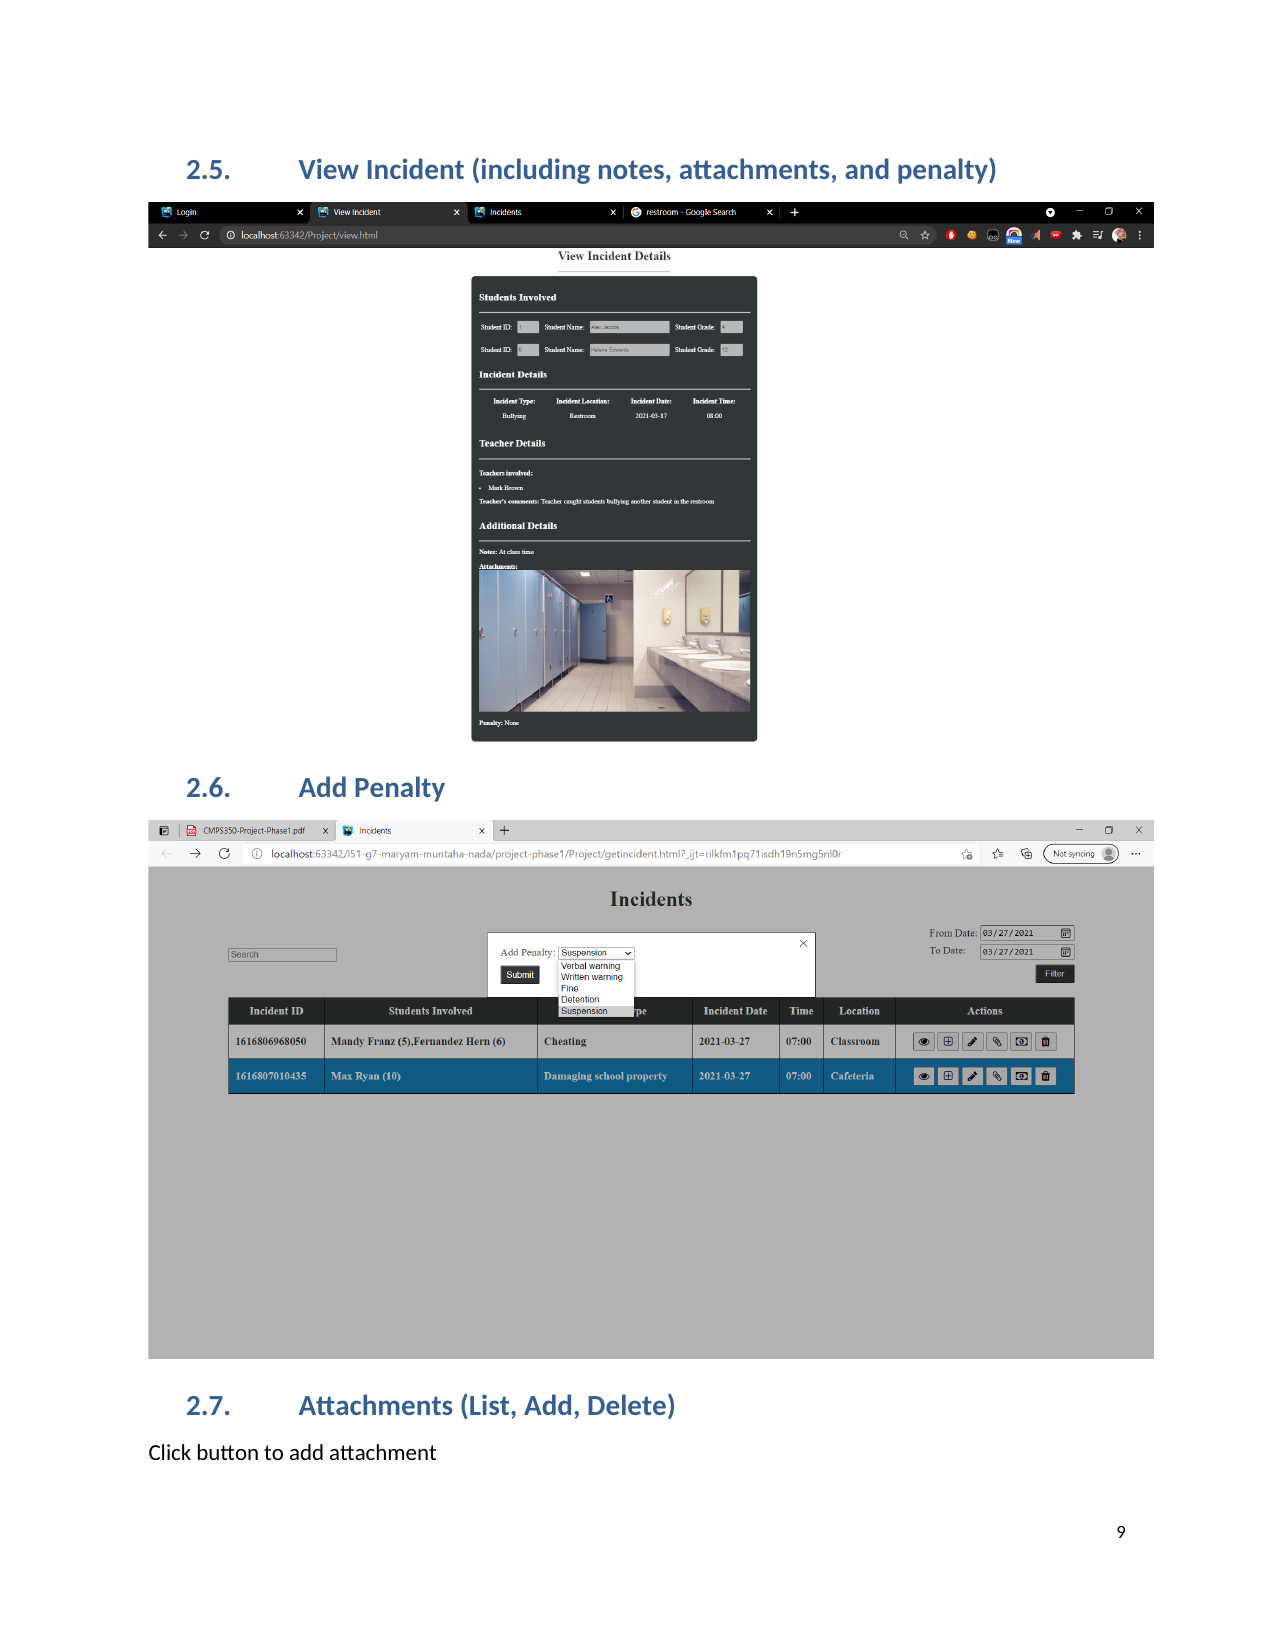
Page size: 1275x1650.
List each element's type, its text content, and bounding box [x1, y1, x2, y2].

subtitle Add Penalty [186, 769, 1154, 805]
picture [148, 202, 1154, 742]
subtitle Attachments (List, Add, Delete) [186, 1387, 1154, 1423]
subtitle View Incident (including notes, attachments, and penalty) [186, 151, 1154, 187]
picture [148, 820, 1154, 1359]
text Click button to add attachment [148, 1438, 1127, 1466]
